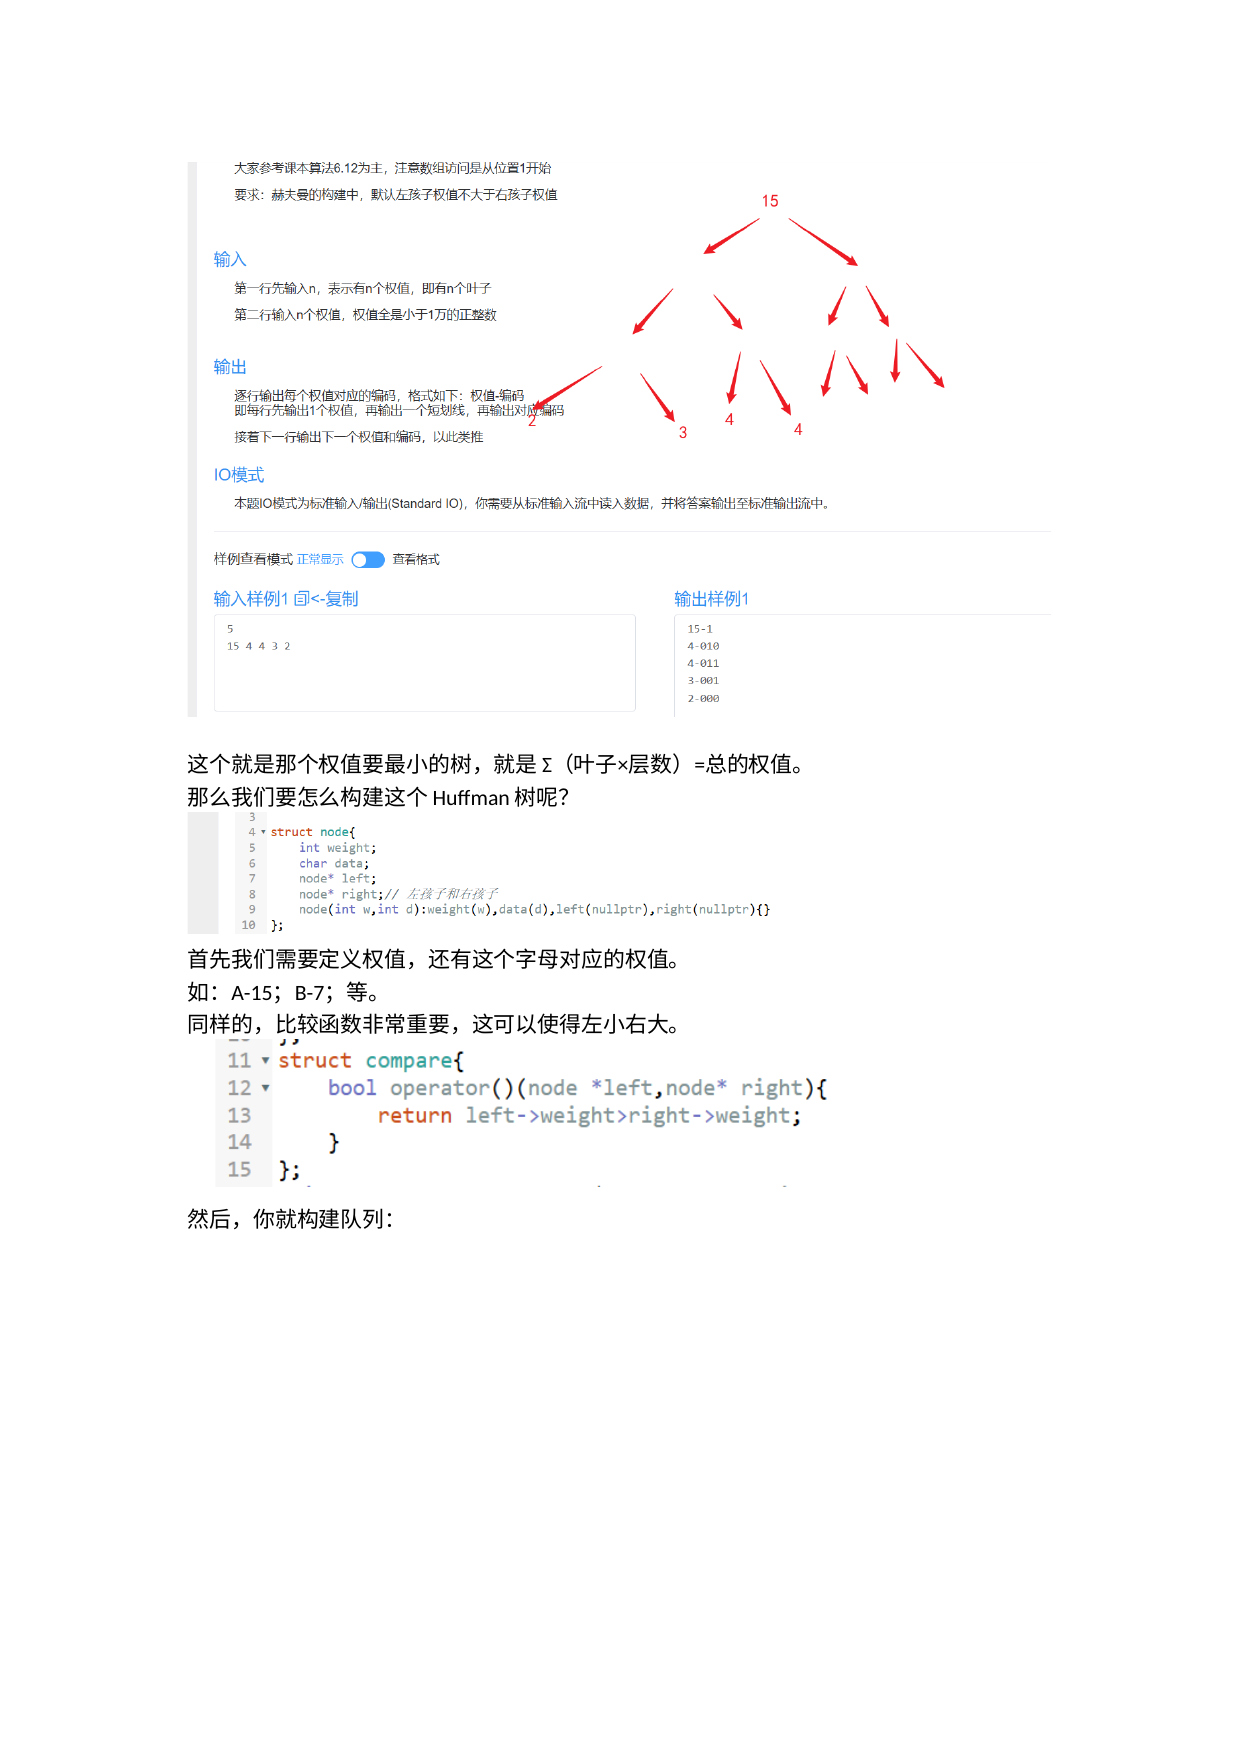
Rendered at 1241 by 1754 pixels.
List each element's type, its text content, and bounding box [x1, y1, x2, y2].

picture [187, 812, 1053, 934]
text 然后，你就构建队列： [187, 1202, 1053, 1234]
text 同样的，比较函数非常重要，这可以使得左小右大。 [187, 1007, 1053, 1039]
picture [187, 162, 1052, 717]
text 如：A-15；B-7；等。 [187, 974, 1053, 1007]
text 首先我们需要定义权值，还有这个字母对应的权值。 [187, 942, 1053, 974]
text 这个就是那个权值要最小的树，就是Σ（叶子×层数）=总的权值。 [187, 747, 1053, 779]
text 那么我们要怎么构建这个Huffman树呢？ [187, 779, 1053, 812]
picture [187, 1039, 1052, 1187]
